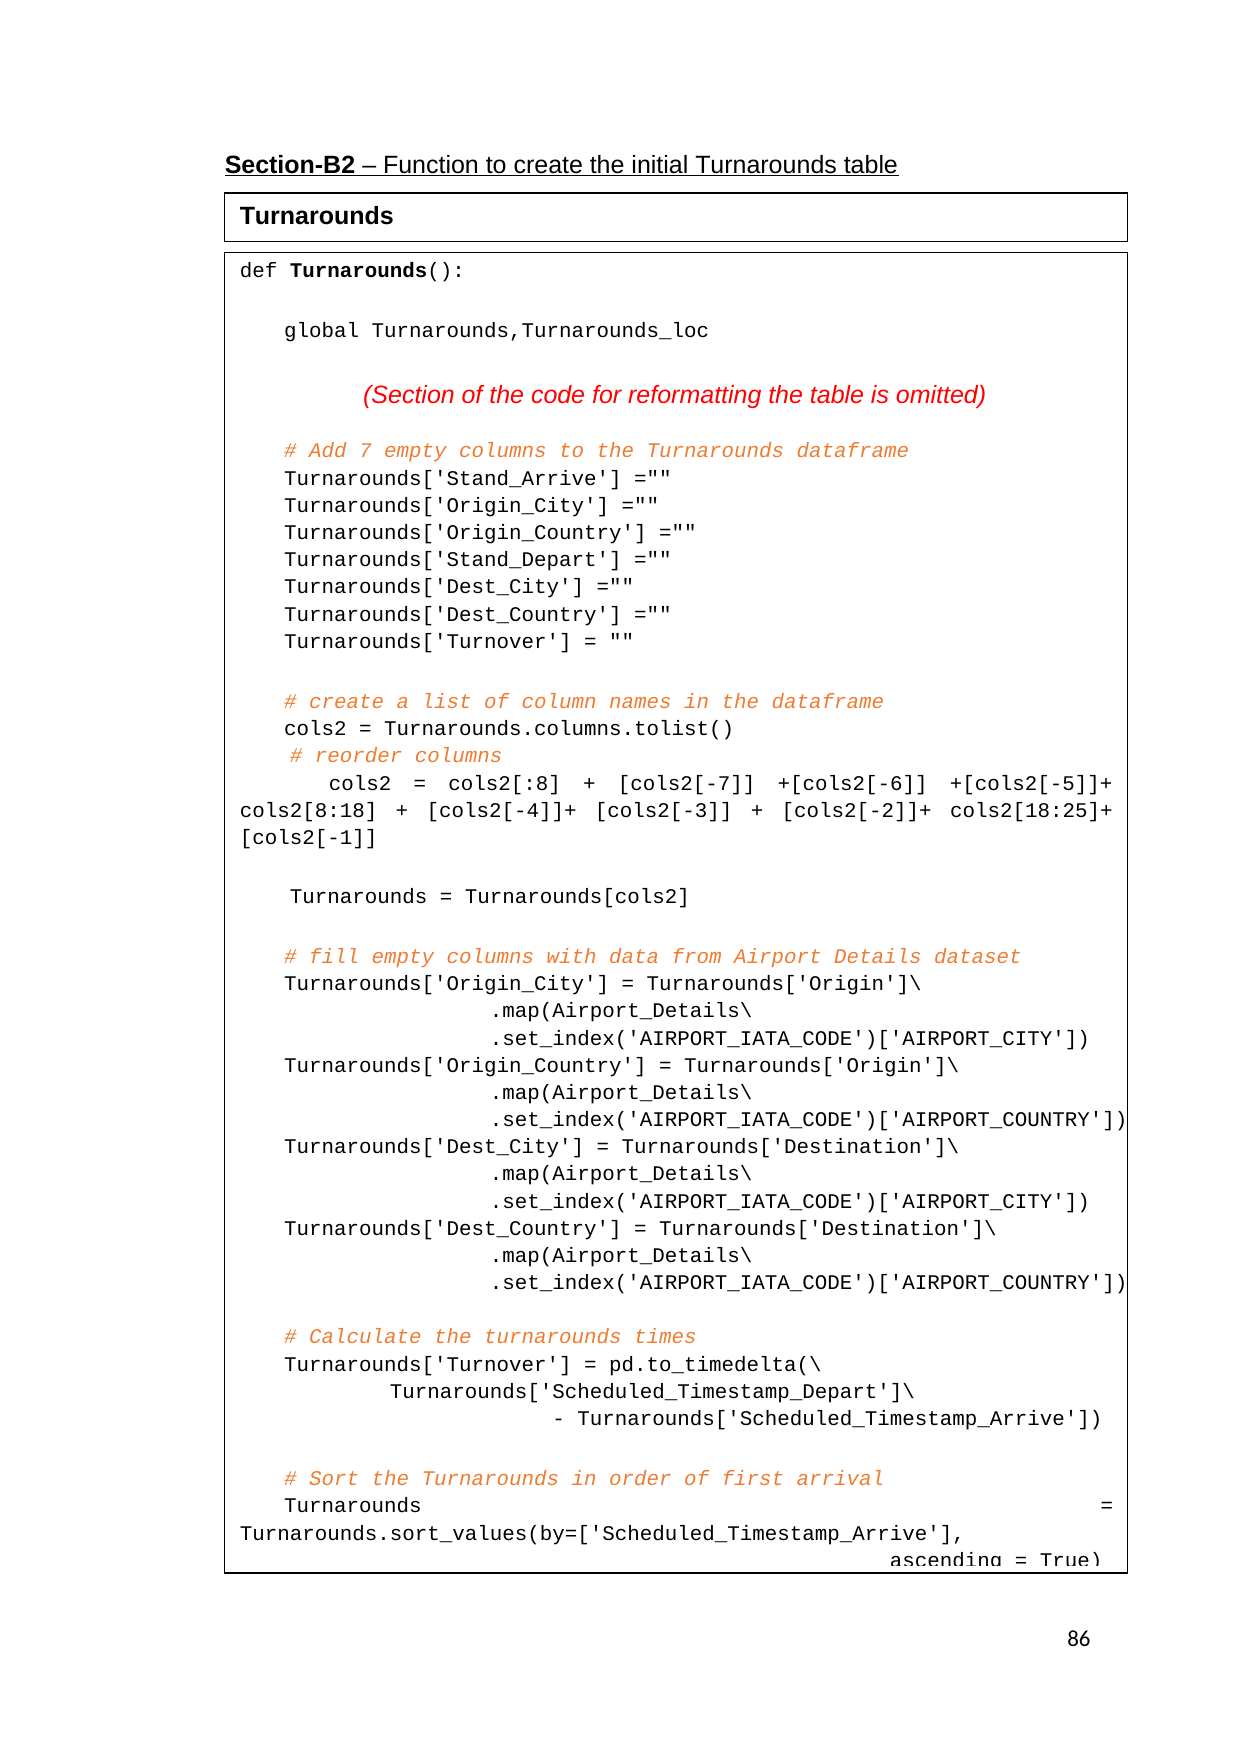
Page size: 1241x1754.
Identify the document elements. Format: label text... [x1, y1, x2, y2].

text Section-B2 – Function to create the initial Turnarounds table [224, 150, 1090, 179]
